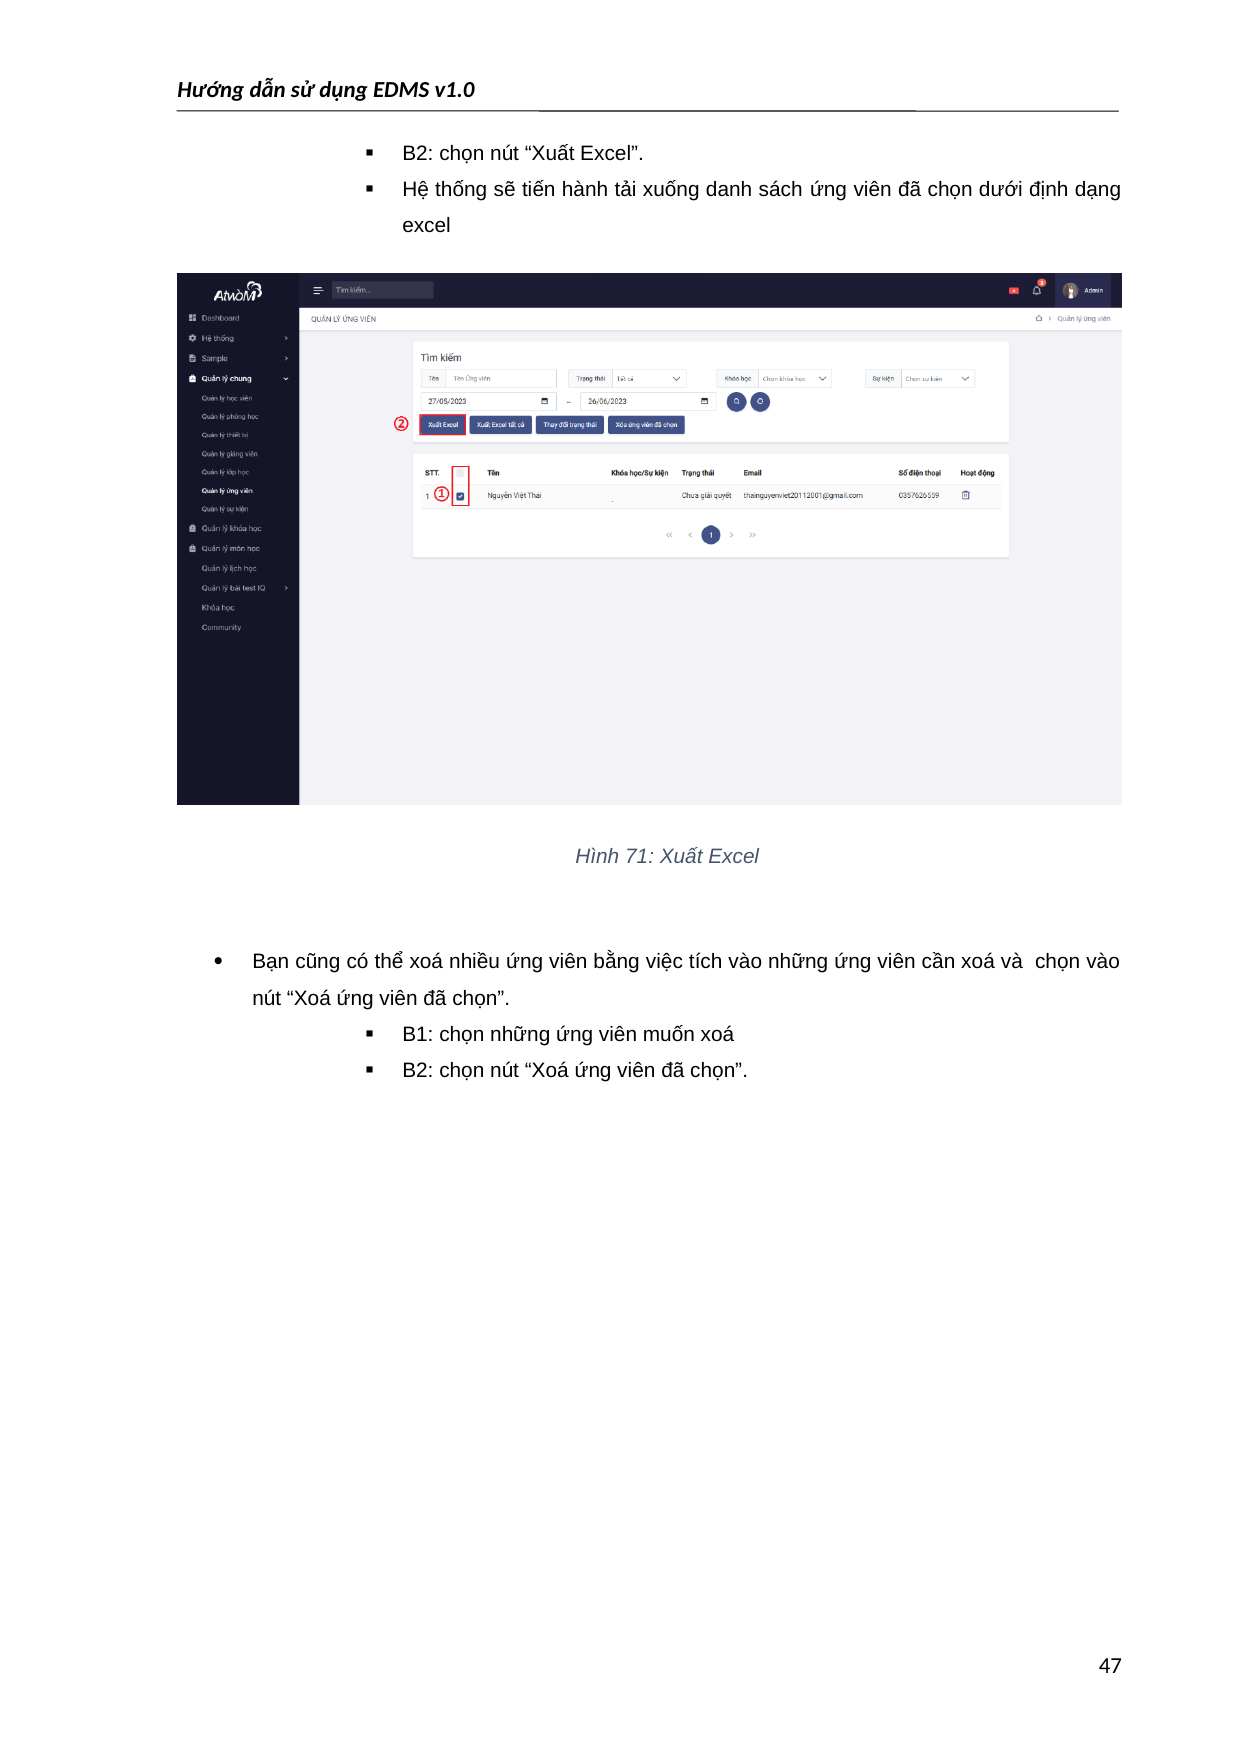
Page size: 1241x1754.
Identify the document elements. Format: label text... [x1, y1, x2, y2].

text Hình 3.7.4 : Xuất Excel [214, 844, 1122, 868]
list B2: chọn nút “Xuất Excel”. [364, 141, 1122, 165]
list B1: chọn những ứng viên muốn xoá [364, 1021, 1122, 1045]
list Hệ thống sẽ tiến hành tải xuống danh sách ứng viên đã chọn dưới định dạng excel [364, 177, 1122, 237]
picture [177, 273, 1122, 805]
list B2: chọn nút “Xoá ứng viên đã chọn”. [364, 1057, 1122, 1081]
list Bạn cũng có thể xoá nhiều ứng viên bằng việc tích vào những ứng viên cần xoá và chọn vào nút “Xoá ứng viên đã chọn”. [214, 949, 1122, 1009]
